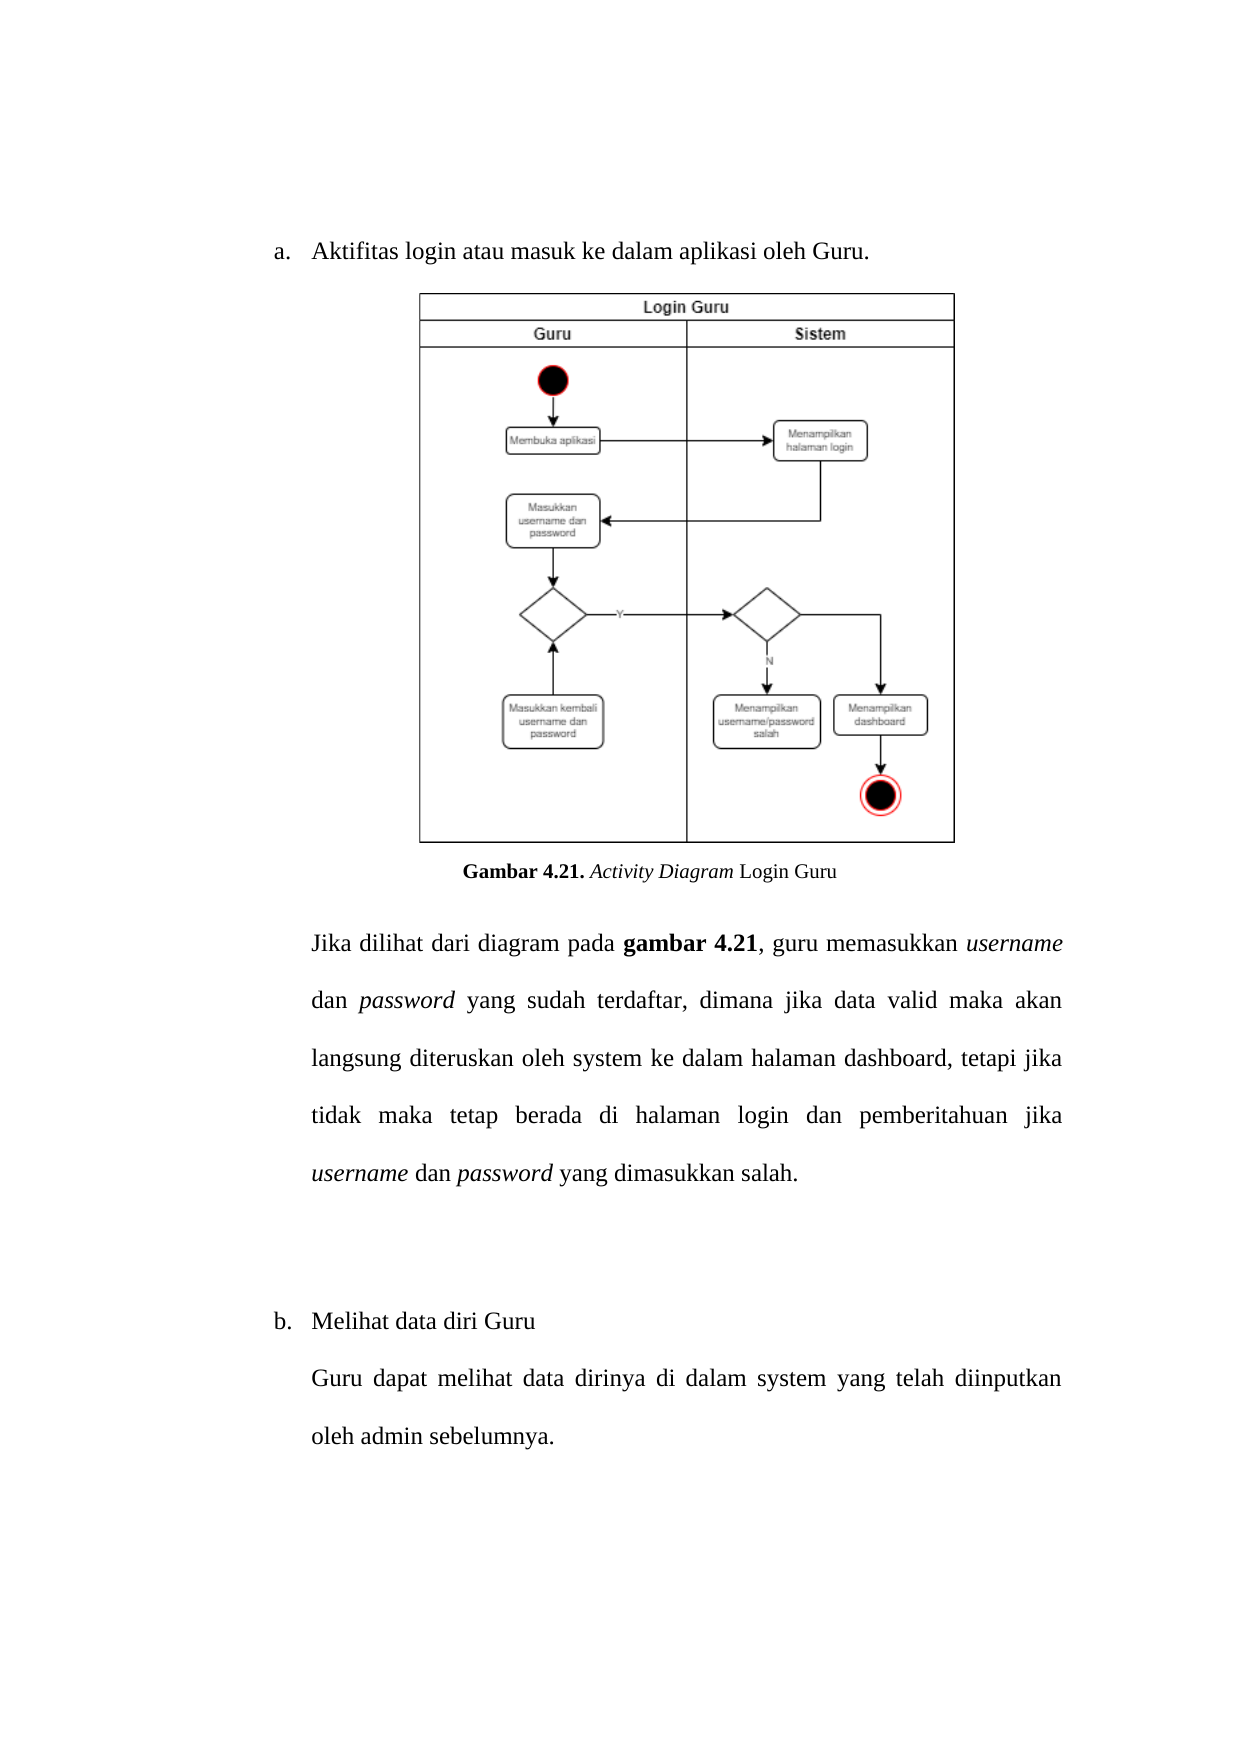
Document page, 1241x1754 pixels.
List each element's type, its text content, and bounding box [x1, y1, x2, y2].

text Jika dilihat dari diagram pada gambar 4.21, guru memasukkan username dan password yang sudah terdaftar, dimana jika data valid maka akan langsung diteruskan oleh system ke dalam halaman dashboard, tetapi jika tidak maka tetap berada di halaman login dan pemberitahuan jika username dan password yang dimasukkan salah. [311, 928, 1063, 1186]
list Melihat data diri Guru [274, 1306, 1063, 1335]
list Guru dapat melihat data dirinya di dalam system yang telah diinputkan oleh admin sebelumnya. [311, 1363, 1063, 1450]
picture [419, 293, 955, 843]
list Aktifitas login atau masuk ke dalam aplikasi oleh Guru. [274, 236, 1063, 265]
text Gambar 4.21. Activity Diagram Login Guru [236, 859, 1063, 883]
